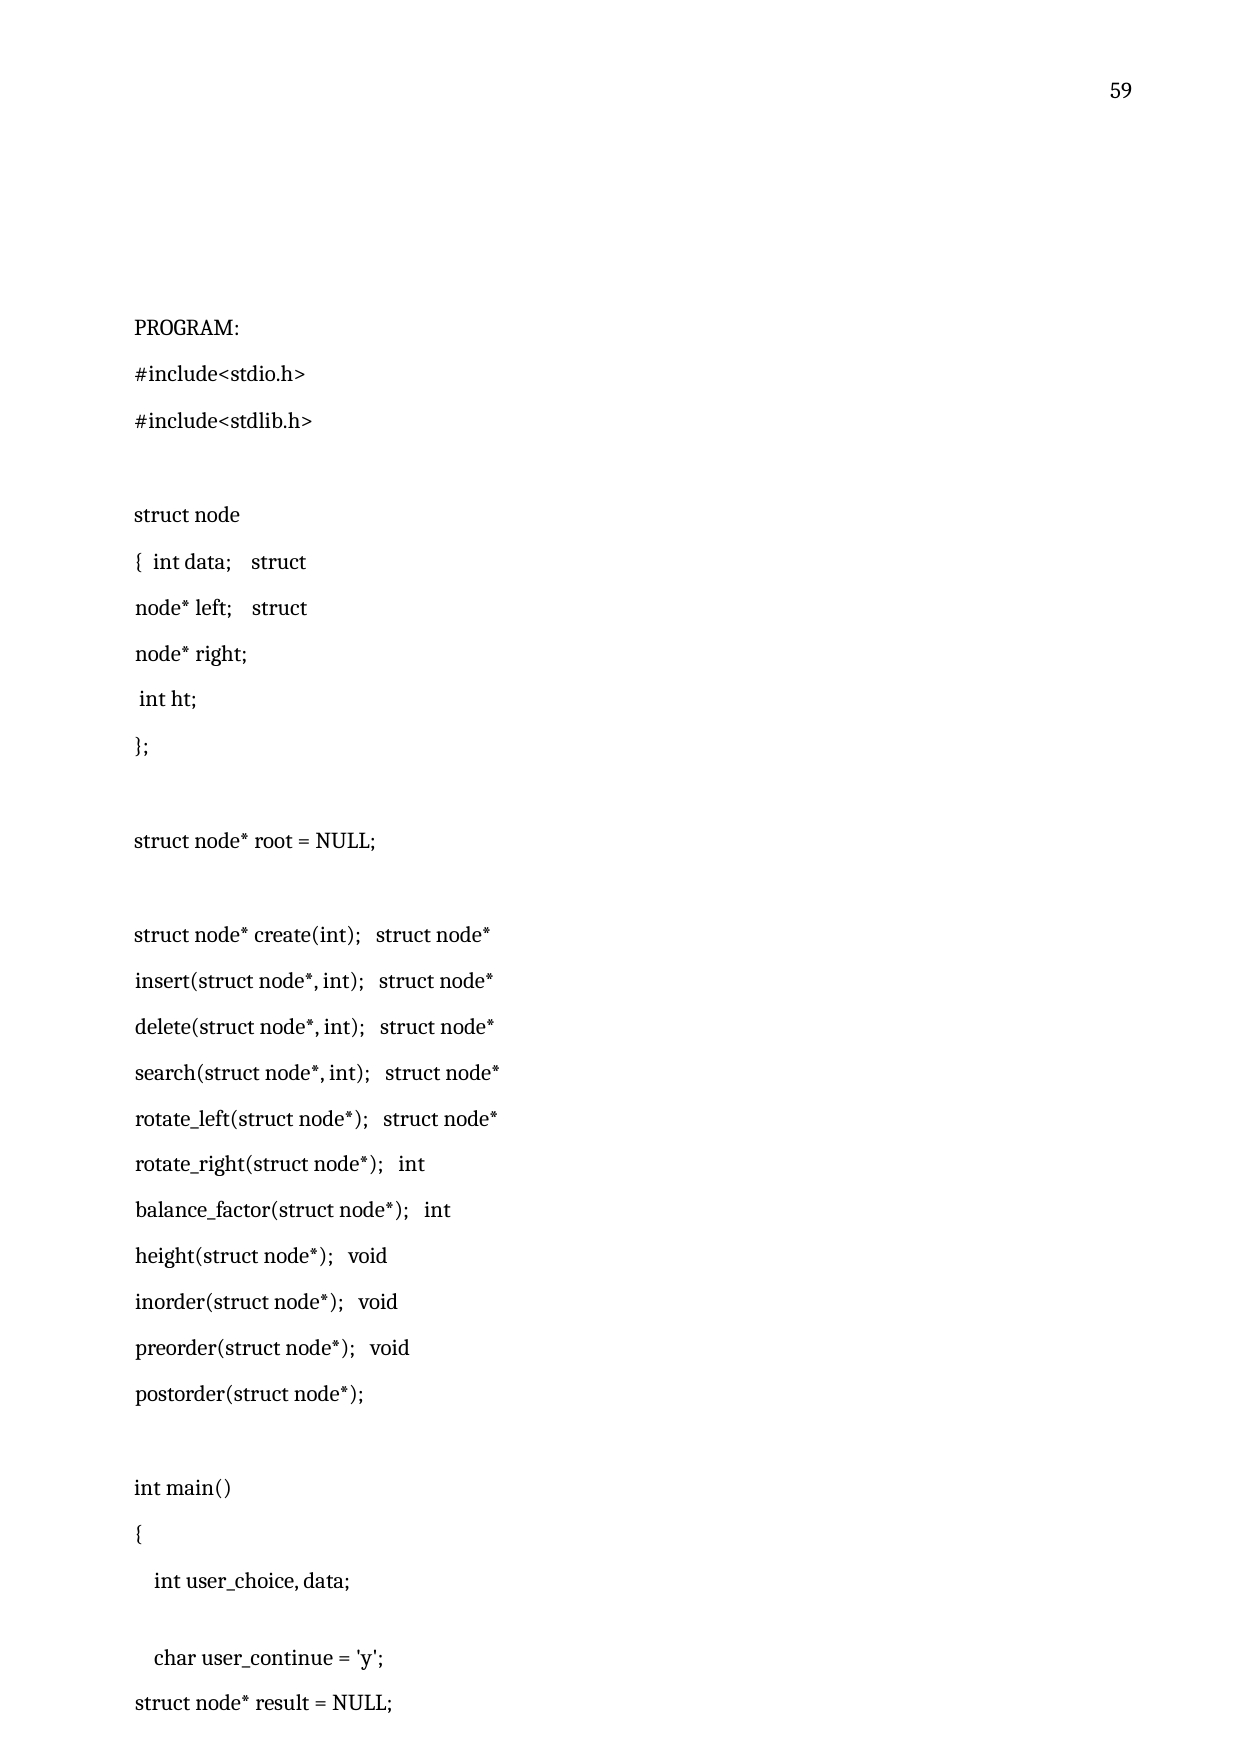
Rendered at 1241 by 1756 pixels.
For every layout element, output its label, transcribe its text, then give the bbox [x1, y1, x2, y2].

text { [134, 1521, 595, 1547]
text PROGRAM: [134, 314, 595, 341]
text struct node* create(int); struct node* insert(struct node*, int); struct node* delete(struct node*, int); struct node* search(struct node*, int); struct node* rotate_left(struct node*); struct node* rotate_right(struct node*); int balance_factor(struct node*); int height(struct node*); void inorder(struct node*); void preorder(struct node*); void postorder(struct node*); [134, 922, 522, 1407]
text { int data; struct node* left; struct node* right; [134, 549, 320, 667]
text #include<stdio.h> [134, 361, 595, 387]
text struct node [134, 502, 595, 528]
text }; [134, 733, 595, 759]
text #include<stdlib.h> [134, 407, 595, 434]
text int main() [134, 1474, 595, 1501]
text char user_continue = 'y'; struct node* result = NULL; [134, 1644, 466, 1716]
text int ht; [134, 686, 595, 712]
text int user_choice, data; [134, 1567, 595, 1594]
text struct node* root = NULL; [134, 827, 595, 854]
